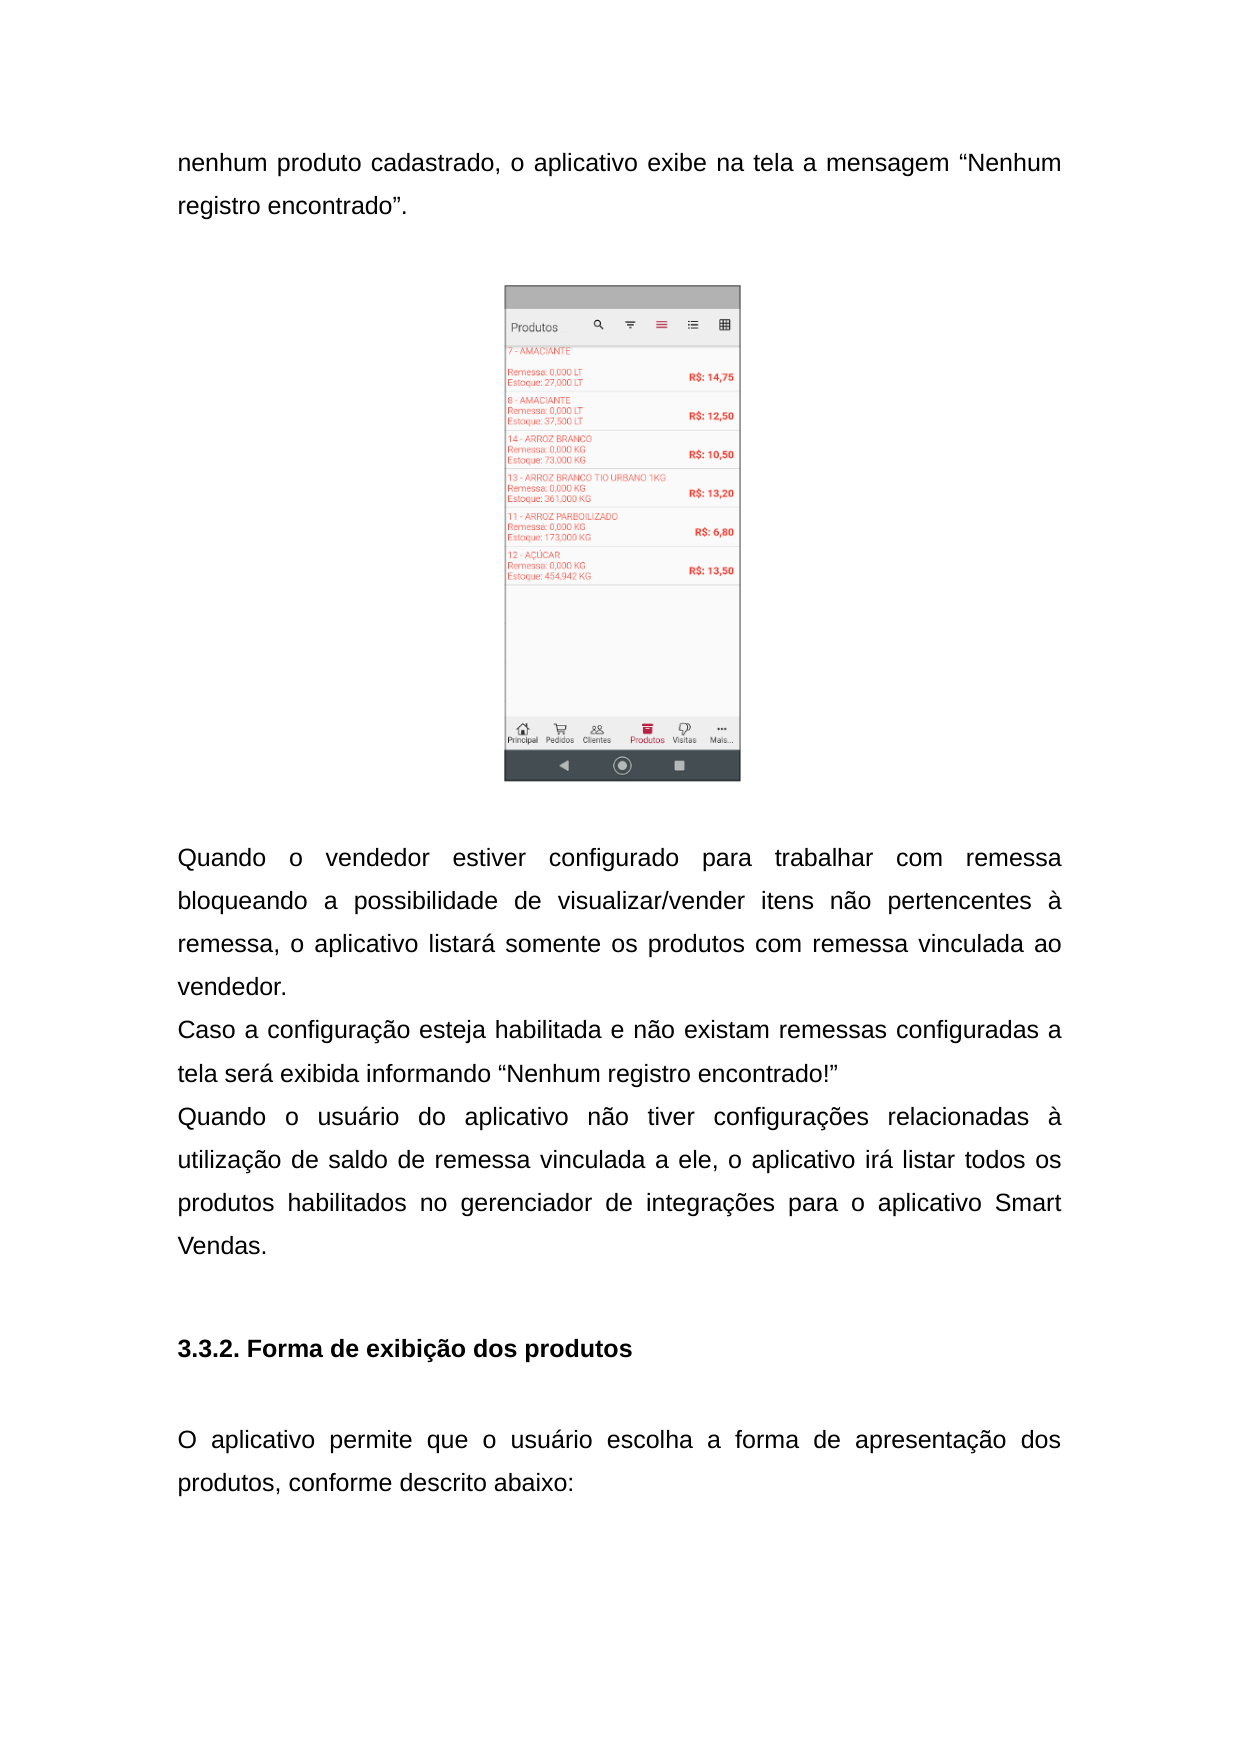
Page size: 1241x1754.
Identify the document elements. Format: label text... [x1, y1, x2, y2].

list Caso a configuração esteja habilitada e não existam remessas configuradas a tela será exibida informando “Nenhum registro encontrado!” [177, 1016, 1063, 1087]
list Quando o vendedor estiver configurado para trabalhar com remessa bloqueando a possibilidade de visualizar/vender itens não pertencentes à remessa, o aplicativo listará somente os produtos com remessa vinculada ao vendedor. [177, 843, 1063, 1001]
picture [494, 277, 747, 786]
text O aplicativo permite que o usuário escolha a forma de apresentação dos produtos, conforme descrito abaixo: [177, 1425, 1063, 1497]
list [177, 148, 1063, 219]
subtitle 3.3.2. Forma de exibição dos produtos [177, 1334, 1063, 1363]
list Quando o usuário do aplicativo não tiver configurações relacionadas à utilização de saldo de remessa vinculada a ele, o aplicativo irá listar todos os produtos habilitados no gerenciador de integrações para o aplicativo Smart Vendas. [177, 1102, 1063, 1260]
